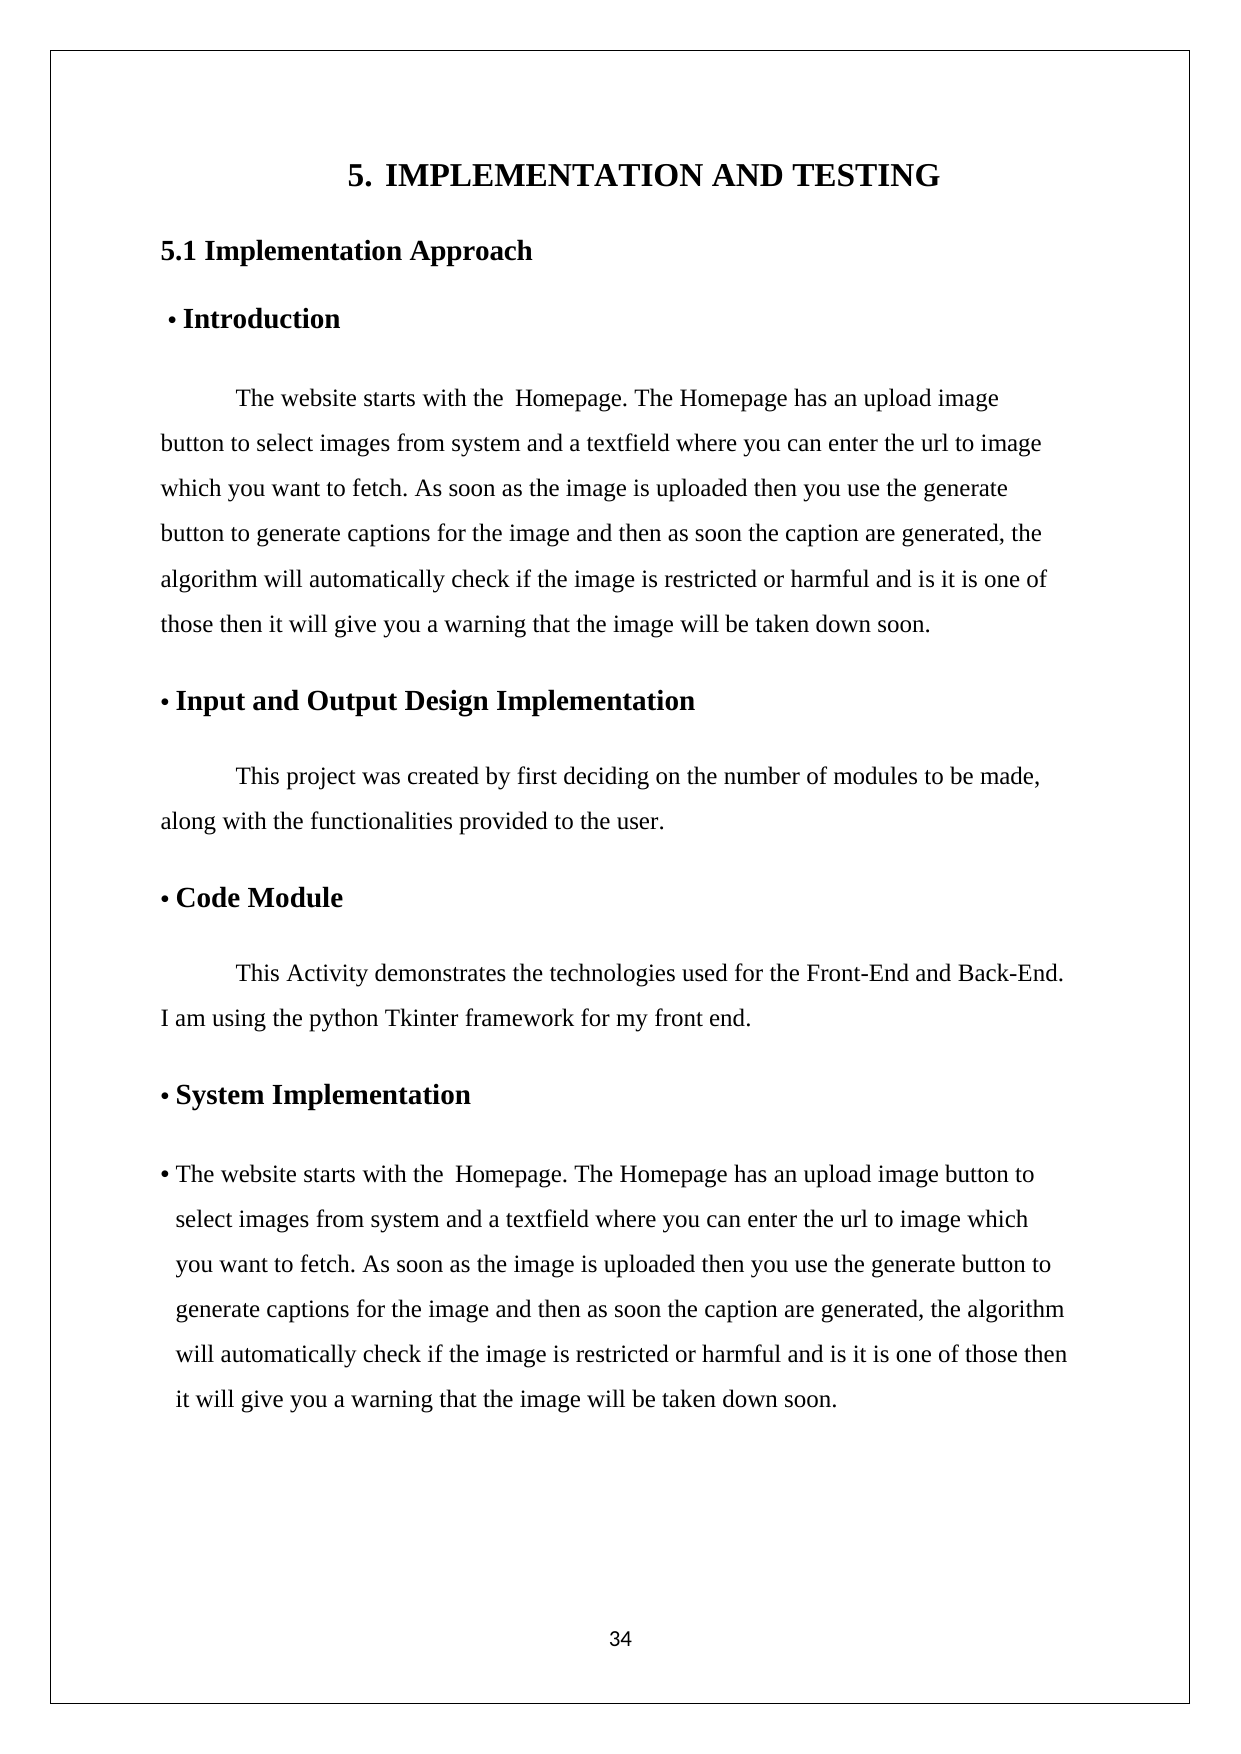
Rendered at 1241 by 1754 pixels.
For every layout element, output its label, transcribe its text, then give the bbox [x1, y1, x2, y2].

subtitle Introduction [168, 301, 1090, 335]
subtitle System Implementation [160, 1077, 1090, 1111]
text This Activity demonstrates the technologies used for the Front-End and Back-End. I am using the python Tkinter framework for my front end. [160, 958, 1076, 1032]
list IMPLEMENTATION AND TESTING [198, 155, 1090, 193]
subtitle Code Module [160, 880, 1090, 913]
subtitle Implementation Approach [160, 233, 1090, 267]
text This project was created by first deciding on the number of modules to be made, along with the functionalities provided to the user. [160, 761, 1067, 835]
list The website starts with the Homepage. The Homepage has an upload image button to select images from system and a textfield where you can enter the url to image which you want to fetch. As soon as the image is uploaded then you use the generate button to generate captions for the image and then as soon the caption are generated, the algorithm will automatically check if the image is restricted or harmful and is it is one of those then it will give you a warning that the image will be taken down soon. [160, 1159, 1067, 1413]
text The website starts with the Homepage. The Homepage has an upload image button to select images from system and a textfield where you can enter the url to image which you want to fetch. As soon as the image is uploaded then you use the generate button to generate captions for the image and then as soon the caption are generated, the algorithm will automatically check if the image is restricted or harmful and is it is one of those then it will give you a warning that the image will be taken down soon. [160, 383, 1067, 637]
subtitle Input and Output Design Implementation [160, 683, 1090, 716]
